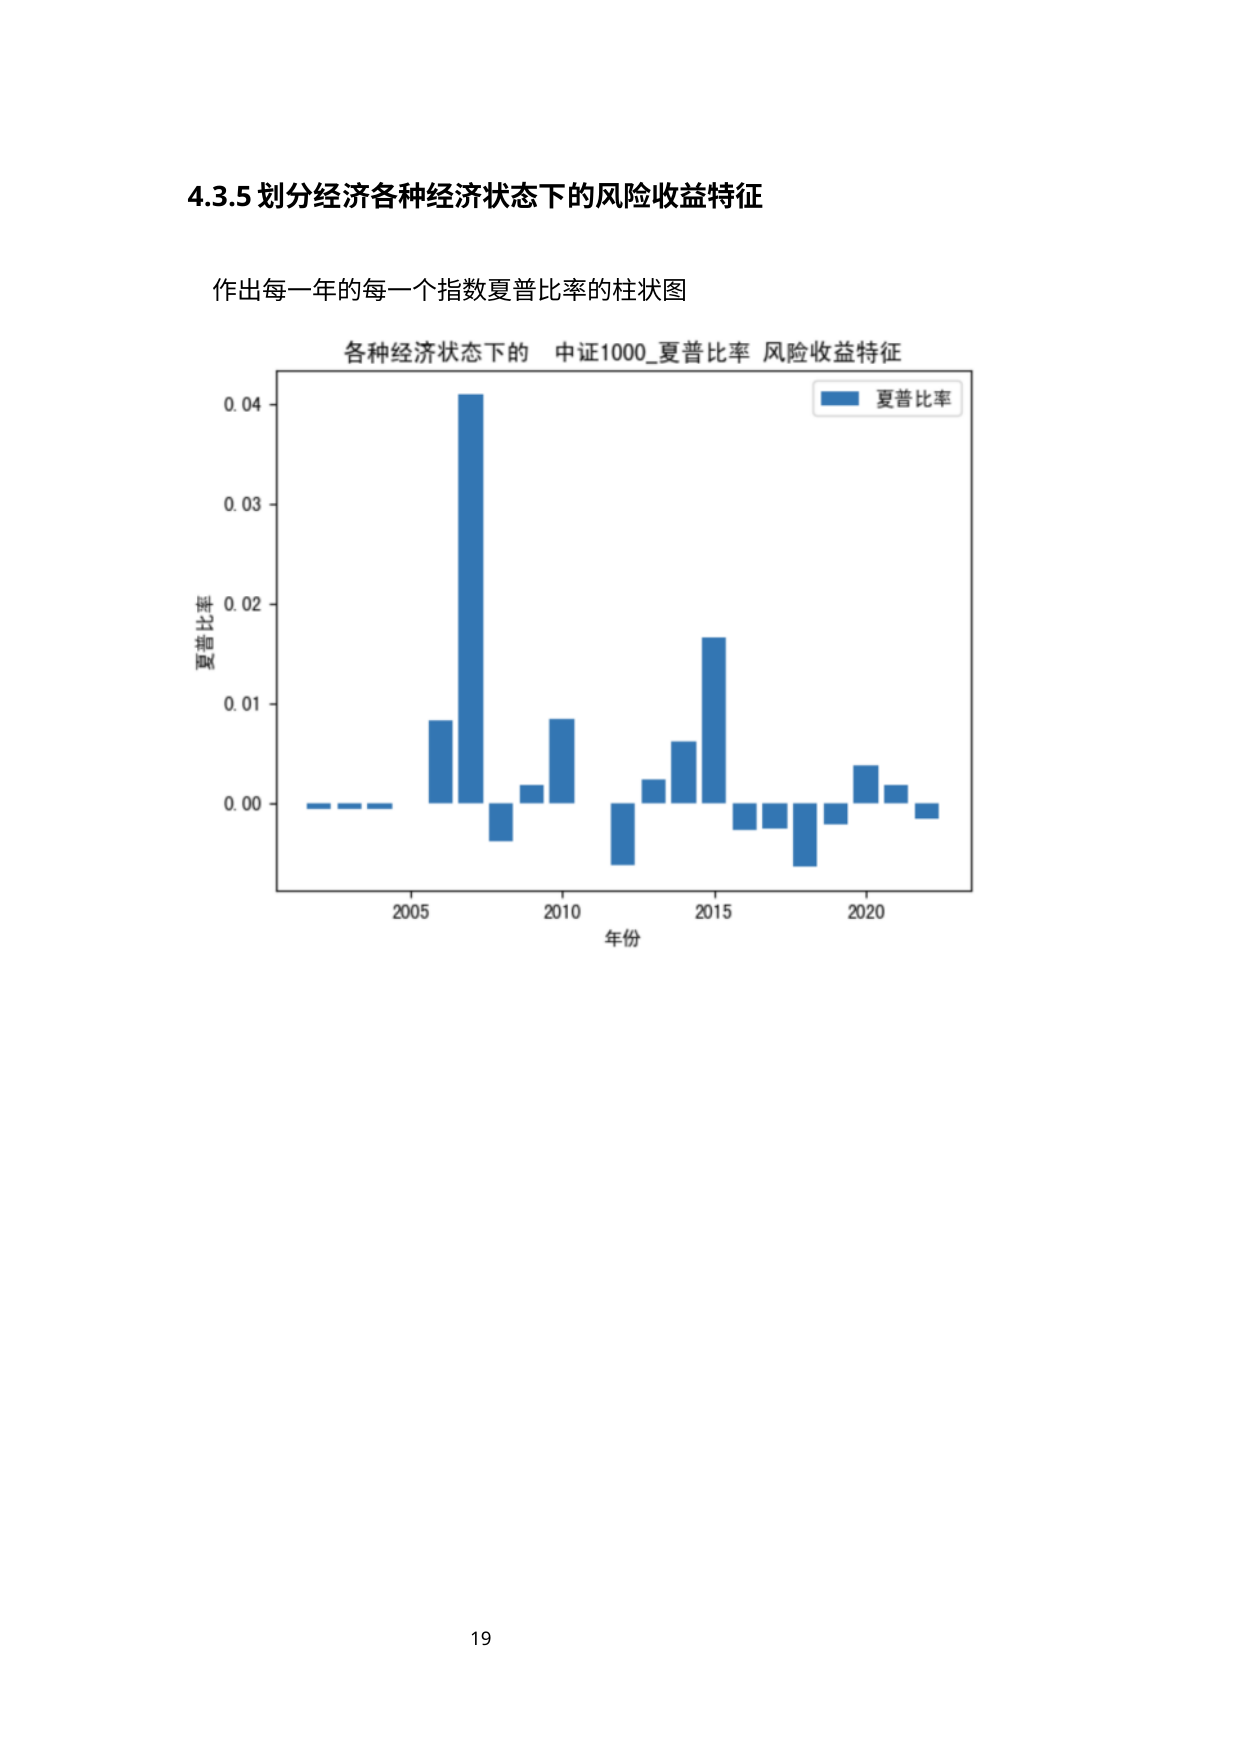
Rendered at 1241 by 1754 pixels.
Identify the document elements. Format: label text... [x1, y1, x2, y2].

subtitle 4.3.5划分经济各种经济状态下的风险收益特征 [187, 162, 1053, 227]
picture [187, 333, 994, 959]
